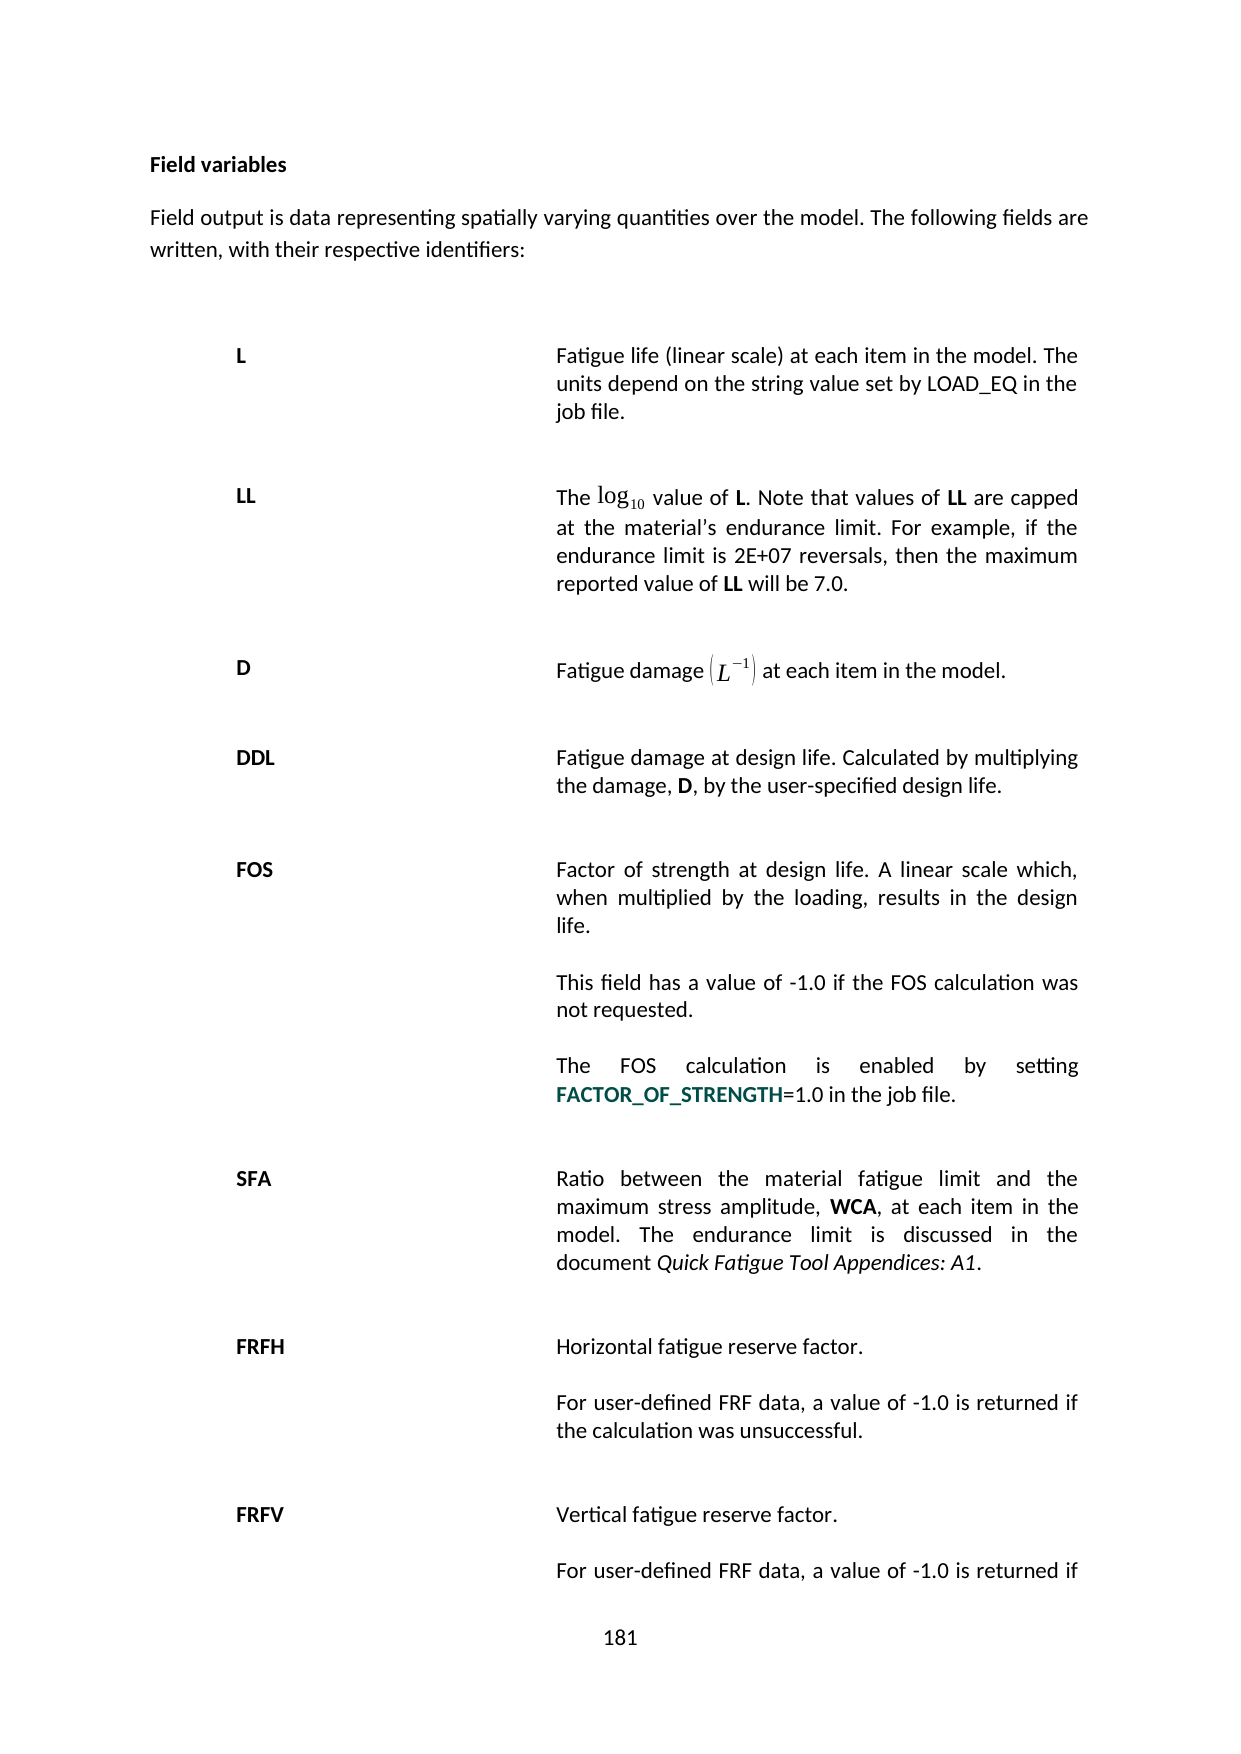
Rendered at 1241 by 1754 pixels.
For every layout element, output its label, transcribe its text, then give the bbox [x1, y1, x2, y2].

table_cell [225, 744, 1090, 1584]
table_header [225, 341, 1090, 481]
text Field variables [150, 150, 1090, 178]
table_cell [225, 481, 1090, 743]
text Field output is data representing spatially varying quantities over the model. The following fields are written, with their respective identifiers: [150, 203, 1090, 263]
